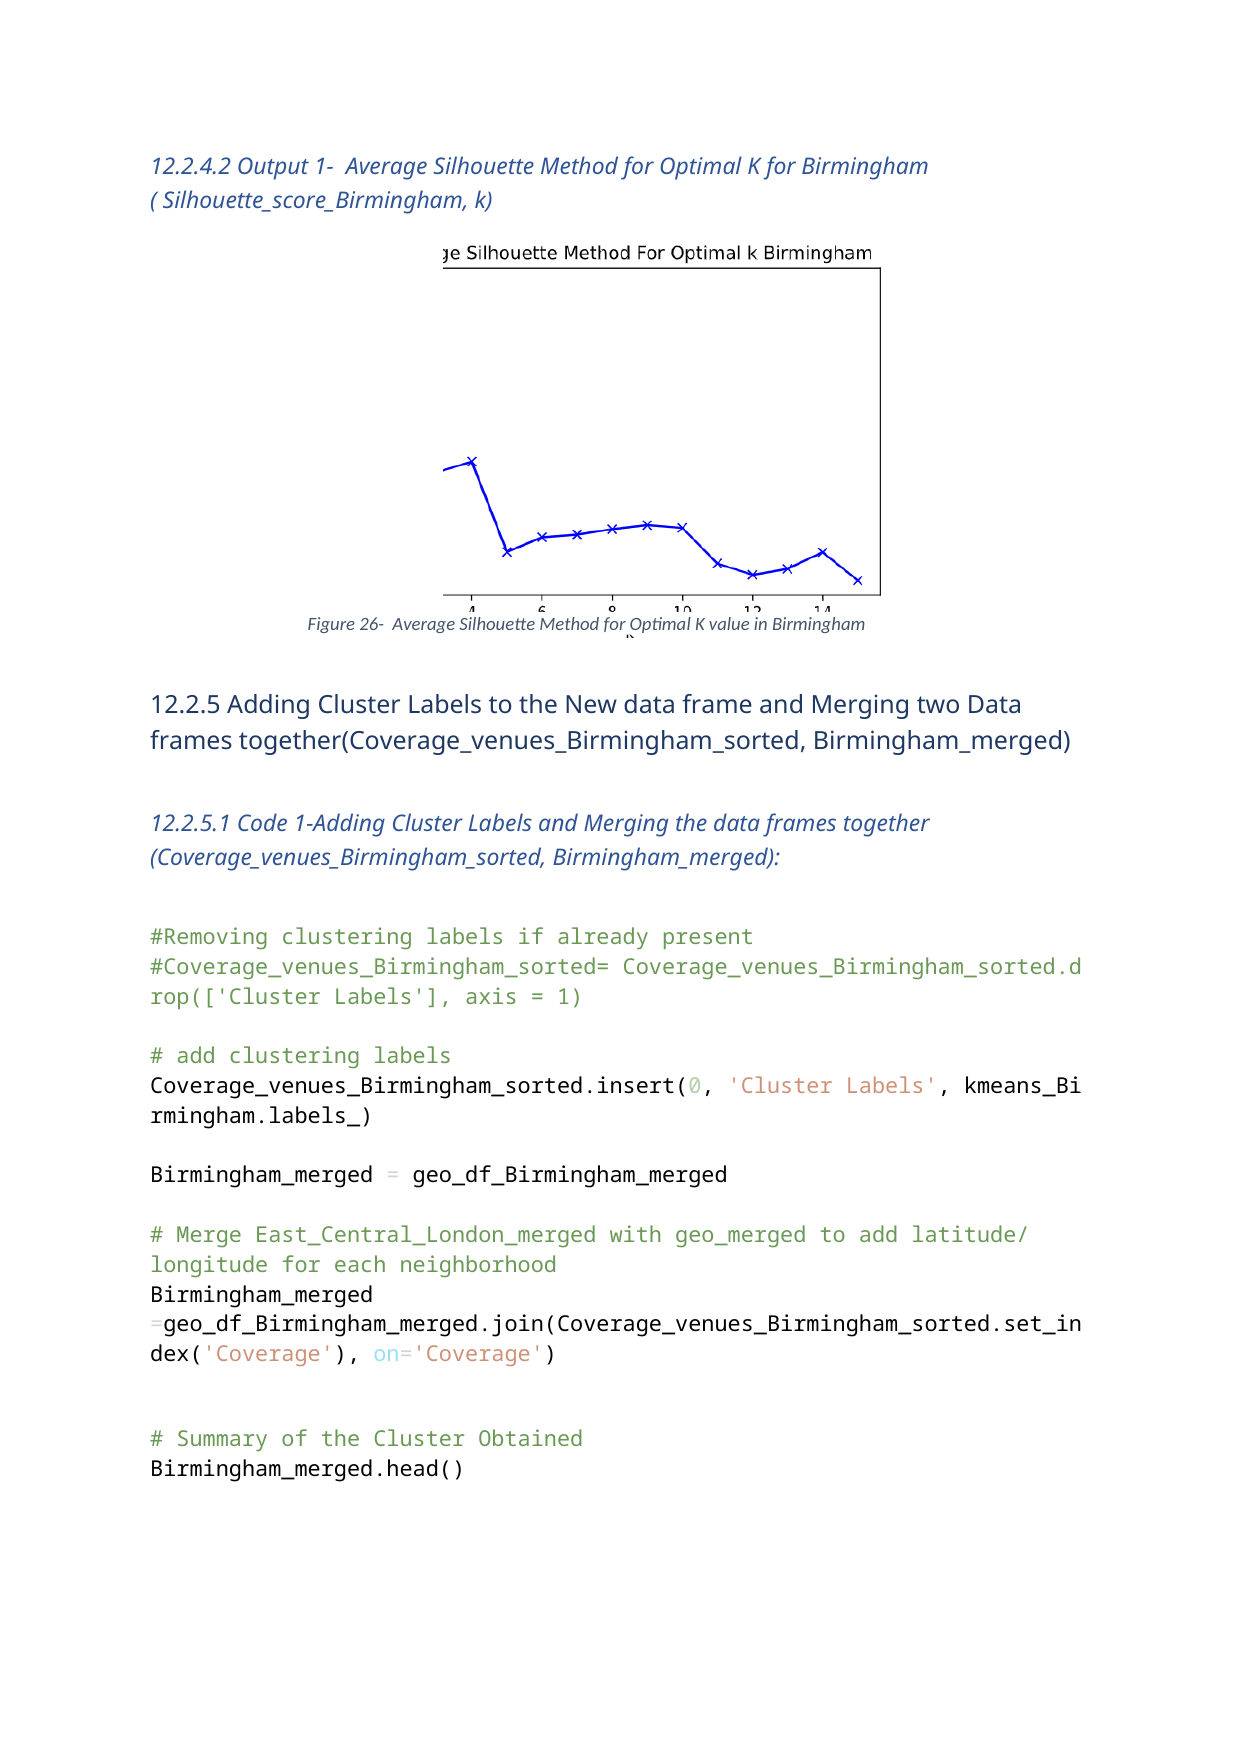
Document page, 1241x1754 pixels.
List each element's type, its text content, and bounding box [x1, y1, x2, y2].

text #Coverage_venues_Birmingham_sorted= Coverage_venues_Birmingham_sorted.drop(['Cluster Labels'], axis = 1) [150, 951, 1090, 1010]
text #Removing clustering labels if already present [150, 921, 1090, 951]
subtitle 12.2.5 Adding Cluster Labels to the New data frame and Merging two Data frames together(Coverage_venues_Birmingham_sorted, Birmingham_merged) [150, 686, 1090, 757]
text Birmingham_merged = geo_df_Birmingham_merged [150, 1159, 1090, 1189]
subtitle 12.2.5.1 Code 1-Adding Cluster Labels and Merging the data frames together (Coverage_venues_Birmingham_sorted, Birmingham_merged): [150, 807, 1090, 872]
text # add clustering labels [150, 1040, 1090, 1070]
text # Summary of the Cluster Obtained [150, 1423, 1090, 1452]
subtitle 12.2.4.2 Output 1- Average Silhouette Method for Optimal K for Birmingham ( Silhouette_score_Birmingham, k) [150, 150, 1090, 215]
text # Merge East_Central_London_merged with geo_merged to add latitude/longitude for each neighborhood [150, 1219, 1090, 1278]
text Coverage_venues_Birmingham_sorted.insert(0, 'Cluster Labels', kmeans_Birmingham.labels_) [150, 1070, 1090, 1129]
text Birmingham_merged.head() [150, 1452, 1090, 1482]
text Birmingham_merged =geo_df_Birmingham_merged.join(Coverage_venues_Birmingham_sorted.set_index('Coverage'), on='Coverage') [150, 1278, 1090, 1368]
picture [443, 635, 930, 646]
picture [443, 237, 930, 611]
